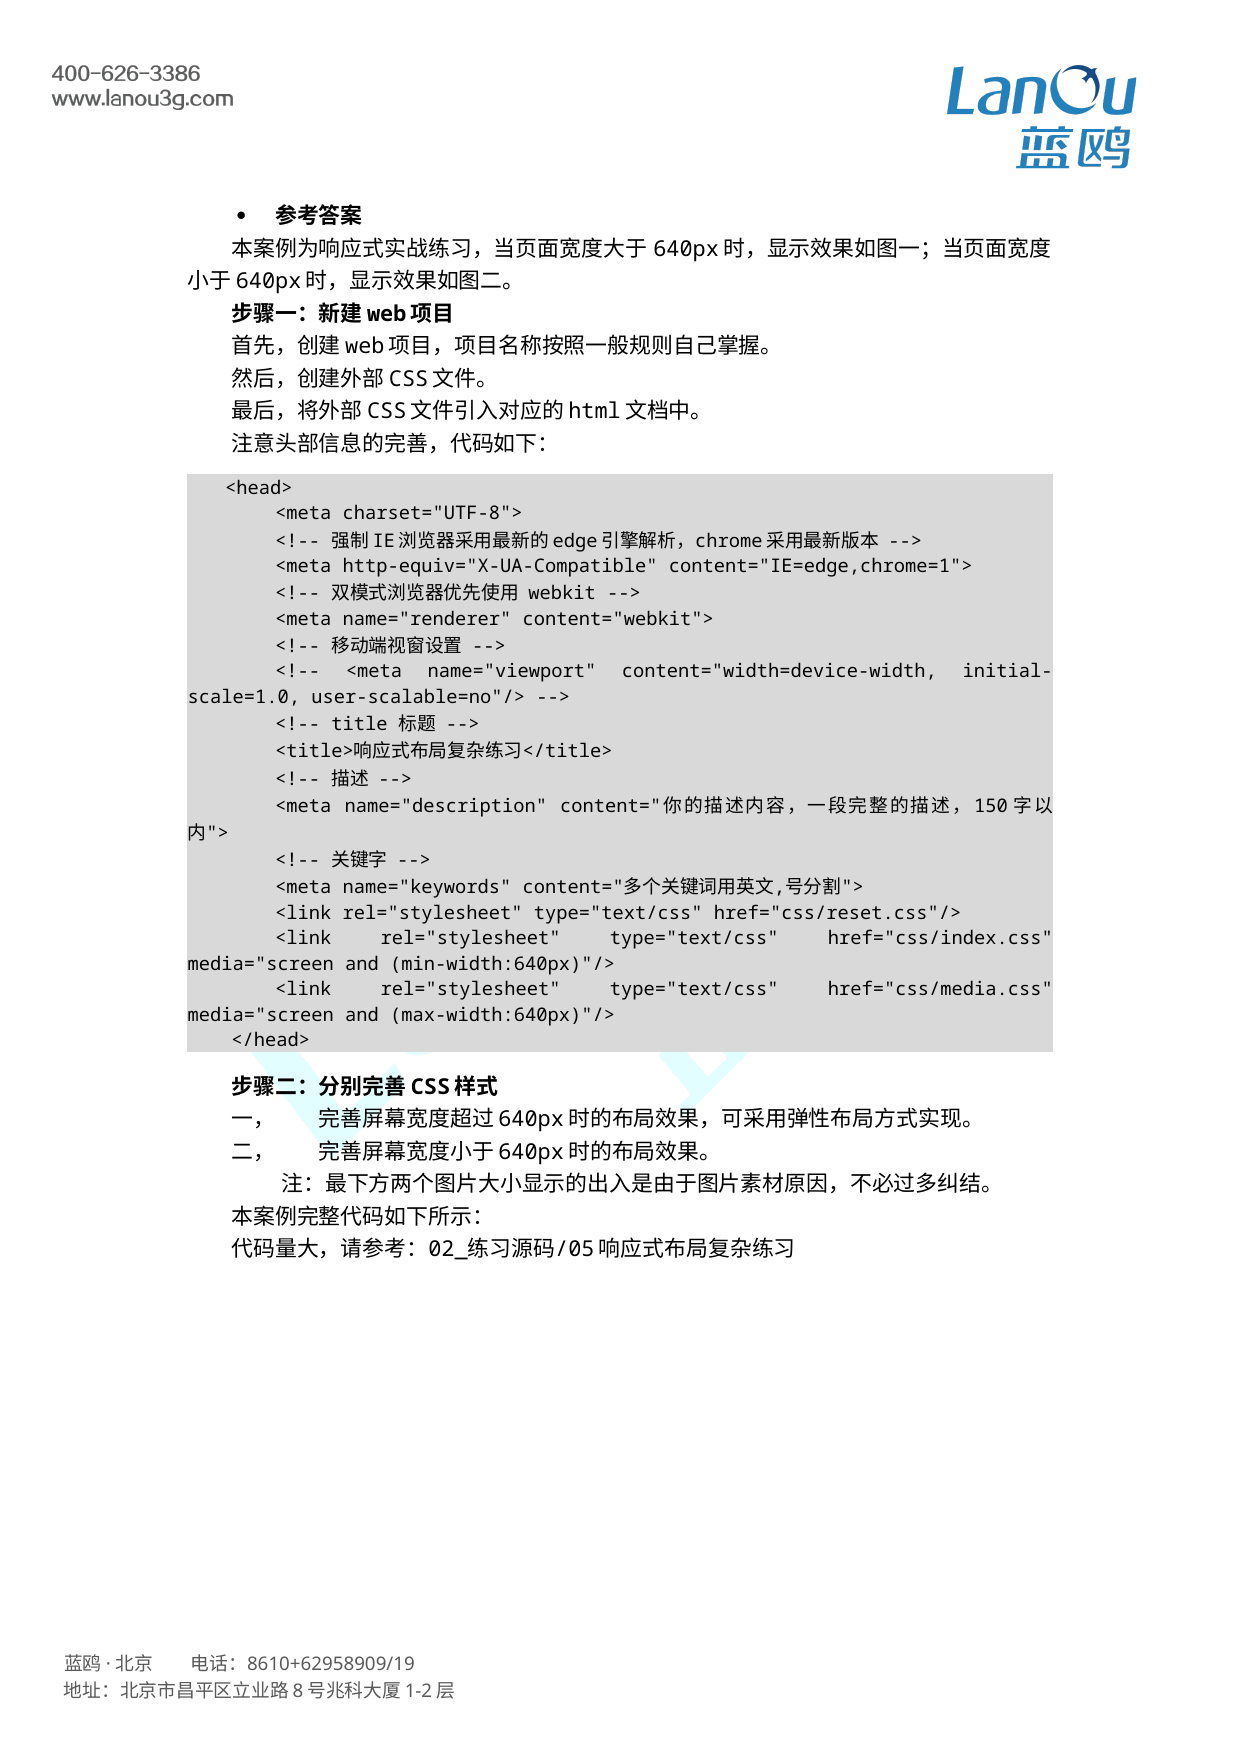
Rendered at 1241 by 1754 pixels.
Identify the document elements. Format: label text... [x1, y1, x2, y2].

text </head> [187, 1027, 1053, 1052]
text <meta name="renderer" content="webkit"> [187, 605, 1053, 631]
text 注意头部信息的完善，代码如下： [187, 425, 1053, 458]
text 步骤一：新建web项目 [231, 295, 1053, 328]
text 代码量大，请参考：02_练习源码/05响应式布局复杂练习 [187, 1231, 1053, 1263]
text 本案例完整代码如下所示： [187, 1198, 1053, 1231]
text 然后，创建外部CSS文件。 [187, 360, 1053, 393]
text <meta name="keywords" content="多个关键词用英文,号分割"> [187, 872, 1053, 899]
text <!-- 强制IE浏览器采用最新的edge引擎解析，chrome采用最新版本 --> [187, 525, 1053, 552]
list 完善屏幕宽度超过640px时的布局效果，可采用弹性布局方式实现。 [231, 1101, 1053, 1133]
text <!-- <meta name="viewport" content="width=device-width, initial-scale=1.0, user-scalable=no"/> --> [187, 658, 1053, 709]
text <head> [187, 474, 1053, 500]
text 本案例为响应式实战练习，当页面宽度大于640px时，显示效果如图一；当页面宽度小于640px时，显示效果如图二。 [187, 230, 1053, 295]
list 完善屏幕宽度小于640px时的布局效果。 [231, 1133, 1053, 1166]
text <link rel="stylesheet" type="text/css" href="css/reset.css"/> [187, 899, 1053, 925]
text <meta name="description" content="你的描述内容，一段完整的描述，150字以内"> [187, 790, 1053, 845]
text 注：最下方两个图片大小显示的出入是由于图片素材原因，不必过多纠结。 [281, 1166, 1053, 1198]
text 首先，创建web项目，项目名称按照一般规则自己掌握。 [187, 328, 1053, 360]
text <meta http-equiv="X-UA-Compatible" content="IE=edge,chrome=1"> [187, 552, 1053, 578]
text <link rel="stylesheet" type="text/css" href="css/media.css" media="screen and (max-width:640px)"/> [187, 976, 1053, 1027]
text <meta charset="UTF-8"> [187, 500, 1053, 525]
text <!-- 双模式浏览器优先使用 webkit --> [187, 578, 1053, 605]
text <!-- 移动端视窗设置 --> [187, 631, 1053, 658]
picture [0, 1607, 1241, 1754]
text 步骤二：分别完善CSS样式 [231, 1068, 1053, 1101]
text 最后，将外部CSS文件引入对应的html文档中。 [187, 393, 1053, 425]
text <link rel="stylesheet" type="text/css" href="css/index.css" media="screen and (min-width:640px)"/> [187, 925, 1053, 976]
text <!-- 关键字 --> [187, 845, 1053, 872]
text <title>响应式布局复杂练习</title> [187, 736, 1053, 763]
text <!-- title 标题 --> [187, 709, 1053, 736]
text <!-- 描述 --> [187, 763, 1053, 790]
text 参考答案 [237, 198, 1053, 230]
picture [0, 2, 1216, 188]
